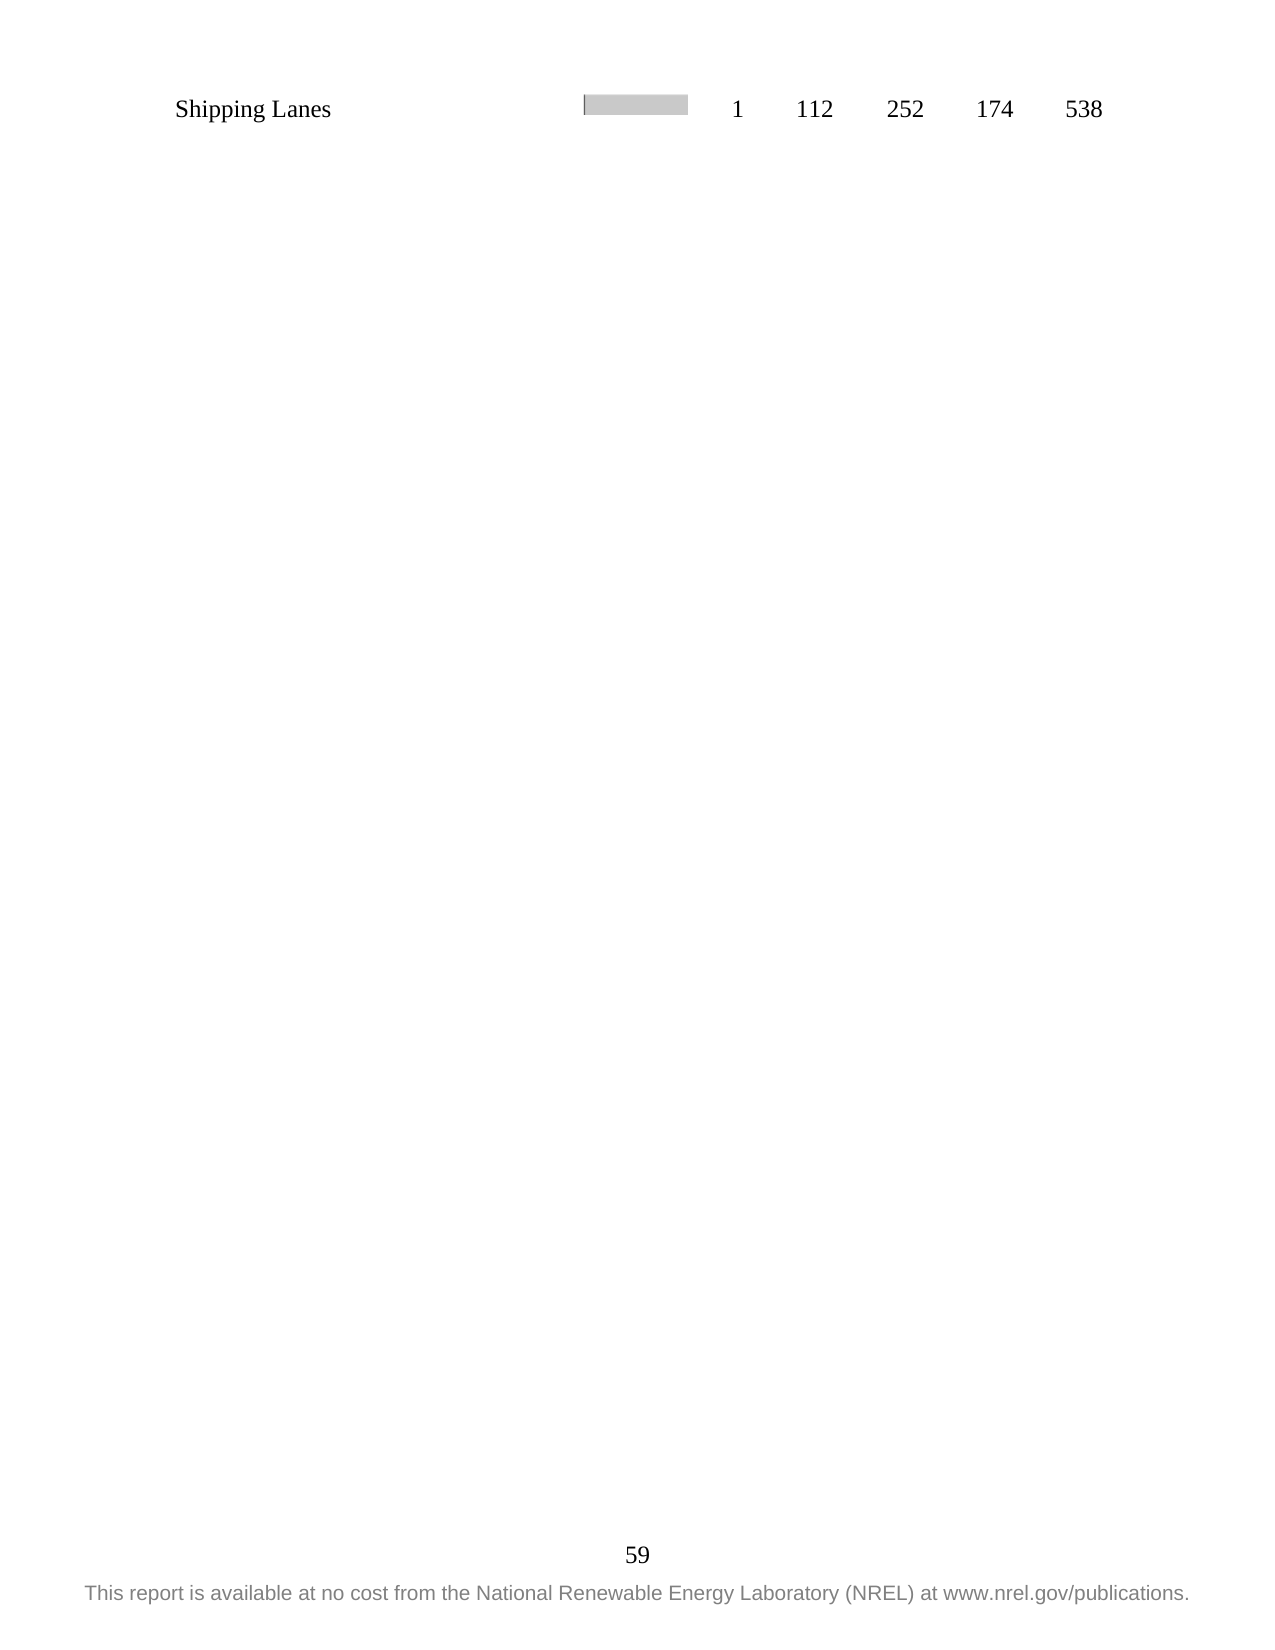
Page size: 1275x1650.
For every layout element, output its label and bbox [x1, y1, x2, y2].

picture [583, 93, 688, 115]
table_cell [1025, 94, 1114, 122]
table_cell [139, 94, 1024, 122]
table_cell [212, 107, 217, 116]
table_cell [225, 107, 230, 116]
